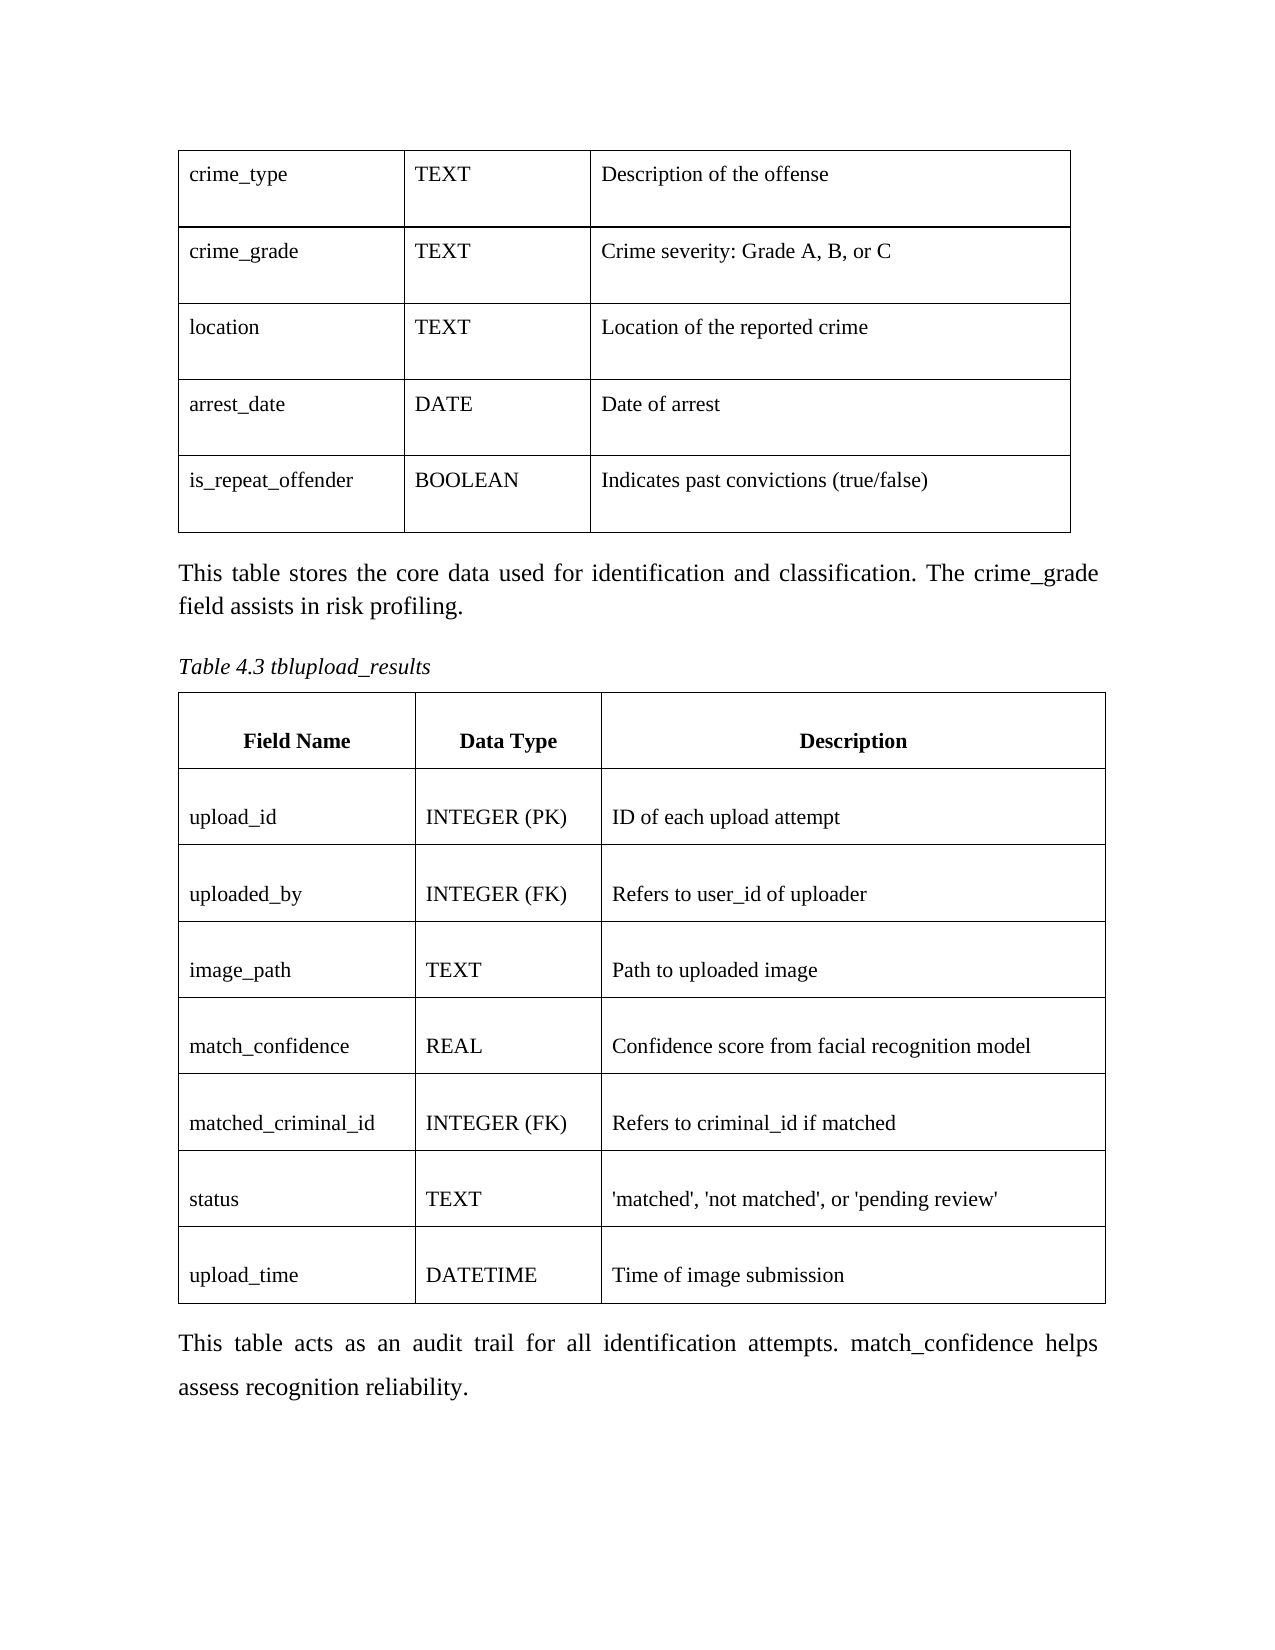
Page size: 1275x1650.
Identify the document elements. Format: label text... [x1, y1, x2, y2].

table_cell DATE [405, 380, 590, 455]
table_cell upload_id [179, 769, 415, 844]
table_cell Refers to criminal_id if matched [602, 1074, 1105, 1150]
table_cell location [179, 304, 404, 379]
table_cell DATETIME [416, 1227, 601, 1302]
text Table 4.3 tblupload_results [178, 653, 1162, 679]
table_header Description [602, 693, 1105, 768]
table_header Field Name [179, 693, 415, 768]
table_header Data Type [416, 693, 601, 768]
table_cell crime_type [179, 151, 404, 226]
table_cell Time of image submission [602, 1227, 1105, 1302]
table_cell matched_criminal_id [179, 1074, 415, 1150]
table_cell Description of the offense [591, 151, 1070, 226]
table_cell Location of the reported crime [591, 304, 1070, 379]
table_cell INTEGER (PK) [416, 769, 601, 844]
table_cell uploaded_by [179, 845, 415, 921]
text This table acts as an audit trail for all identification attempts. match_confidence helps assess recognition reliability. [178, 1328, 1100, 1400]
table_cell status [179, 1151, 415, 1226]
table_cell TEXT [416, 1151, 601, 1226]
table_cell INTEGER (FK) [416, 845, 601, 921]
table_cell TEXT [405, 304, 590, 379]
table_cell Confidence score from facial recognition model [602, 998, 1105, 1073]
table_cell upload_time [179, 1227, 415, 1302]
table_cell Refers to user_id of uploader [602, 845, 1105, 921]
table_cell arrest_date [179, 380, 404, 455]
table_cell Date of arrest [591, 380, 1070, 455]
table_cell INTEGER (FK) [416, 1074, 601, 1150]
table_cell ID of each upload attempt [602, 769, 1105, 844]
table_cell image_path [179, 922, 415, 997]
table_cell crime_grade [179, 228, 404, 303]
table_cell Indicates past convictions (true/false) [591, 456, 1070, 532]
table_cell 'matched', 'not matched', or 'pending review' [602, 1151, 1105, 1226]
table_cell TEXT [405, 228, 590, 303]
table_cell REAL [416, 998, 601, 1073]
table_cell TEXT [416, 922, 601, 997]
table_cell TEXT [405, 151, 590, 226]
table_cell is_repeat_offender [179, 456, 404, 532]
table_cell match_confidence [179, 998, 415, 1073]
table_cell Crime severity: Grade A, B, or C [591, 228, 1070, 303]
text This table stores the core data used for identification and classification. The crime_grade field assists in risk profiling. [178, 558, 1100, 619]
table_cell Path to uploaded image [602, 922, 1105, 997]
table_cell BOOLEAN [405, 456, 590, 532]
